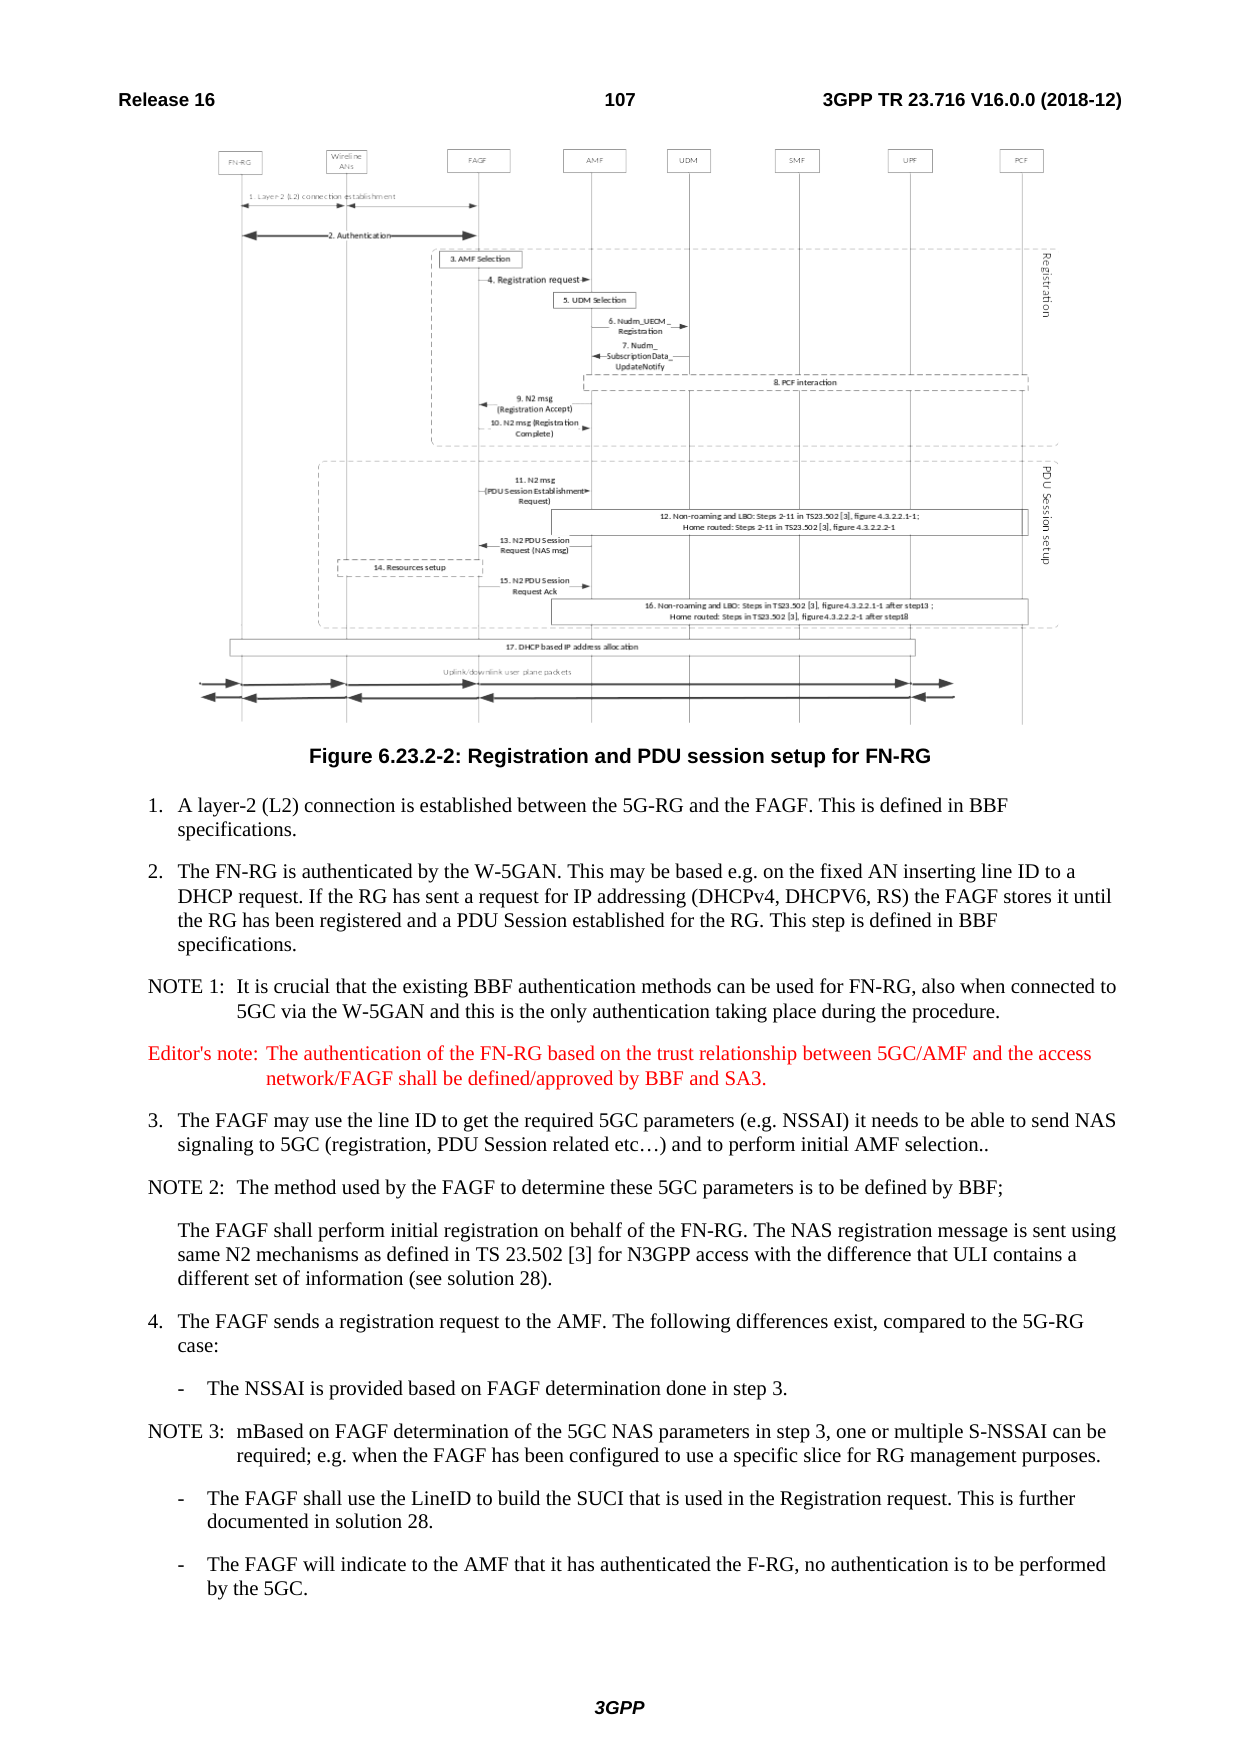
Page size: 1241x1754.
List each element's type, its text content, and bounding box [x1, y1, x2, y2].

text 4. The FAGF sends a registration request to the AMF. The following differences exist, compared to the 5G-RG case: [148, 1309, 1122, 1357]
text 2. The FN-RG is authenticated by the W-5GAN. This may be based e.g. on the fixed AN inserting line ID to a DHCP request. If the RG has sent a request for IP addressing (DHCPv4, DHCPV6, RS) the FAGF stores it until the RG has been registered and a PDU Session established for the RG. This step is defined in BBF specifications. [148, 859, 1122, 956]
text The FAGF shall perform initial registration on behalf of the FN-RG. The NAS registration message is sent using same N2 mechanisms as defined in TS 23.502 [3] for N3GPP access with the difference that ULI contains a different set of information (see solution 28). [148, 1218, 1122, 1290]
text NOTE 2: The method used by the FAGF to determine these 5GC parameters is to be defined by BBF; [148, 1175, 1122, 1199]
text Figure 6.23.2-2: Registration and PDU session setup for FN-RG [118, 744, 1122, 768]
text 3. The FAGF may use the line ID to get the required 5GC parameters (e.g. NSSAI) it needs to be able to send NAS signaling to 5GC (registration, PDU Session related etc…) and to perform initial AMF selection.. [148, 1108, 1122, 1156]
text Editor's note: The authentication of the FN-RG based on the trust relationship between 5GC/AMF and the access network/FAGF shall be defined/approved by BBF and SA3. [148, 1041, 1122, 1089]
text NOTE 3: mBased on FAGF determination of the 5GC NAS parameters in step 3, one or multiple S-NSSAI can be required; e.g. when the FAGF has been configured to use a specific slice for RG management purposes. [148, 1418, 1122, 1467]
text - The NSSAI is provided based on FAGF determination done in step 3. [177, 1376, 1122, 1400]
text - The FAGF will indicate to the AMF that it has authenticated the F-RG, no authentication is to be performed by the 5GC. [177, 1552, 1122, 1600]
text - The FAGF shall use the LineID to build the SUCI that is used in the Registration request. This is further documented in solution 28. [177, 1485, 1122, 1533]
text NOTE 1: It is crucial that the existing BBF authentication methods can be used for FN-RG, also when connected to 5GC via the W-5GAN and this is the only authentication taking place during the procedure. [148, 974, 1122, 1023]
text 1. A layer-2 (L2) connection is established between the 5G-RG and the FAGF. This is defined in BBF specifications. [148, 793, 1122, 841]
